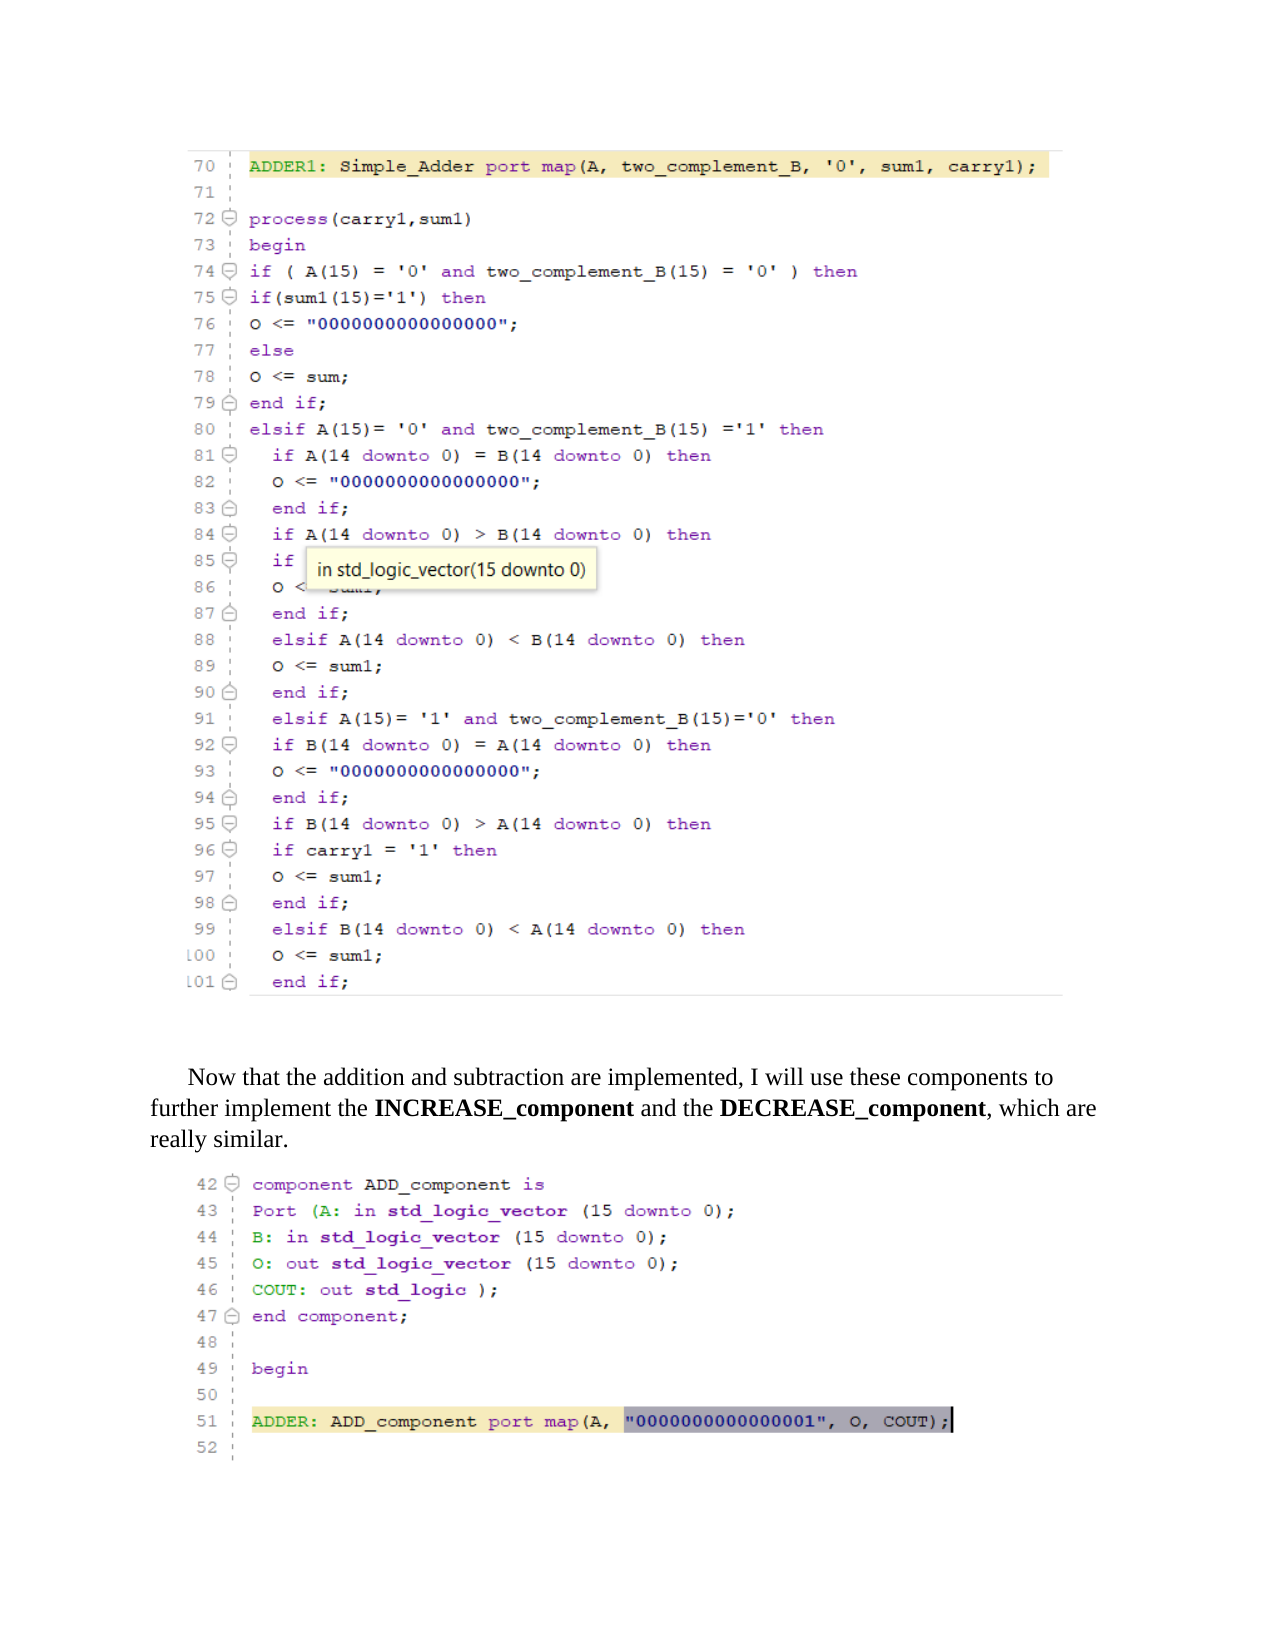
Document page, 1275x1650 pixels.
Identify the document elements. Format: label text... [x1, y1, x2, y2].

picture [187, 1171, 971, 1463]
text Now that the addition and subtraction are implemented, I will use these components to further implement the INCREASE_component and the DECREASE_component, which are really similar. [150, 1062, 1125, 1153]
picture [187, 150, 1063, 996]
